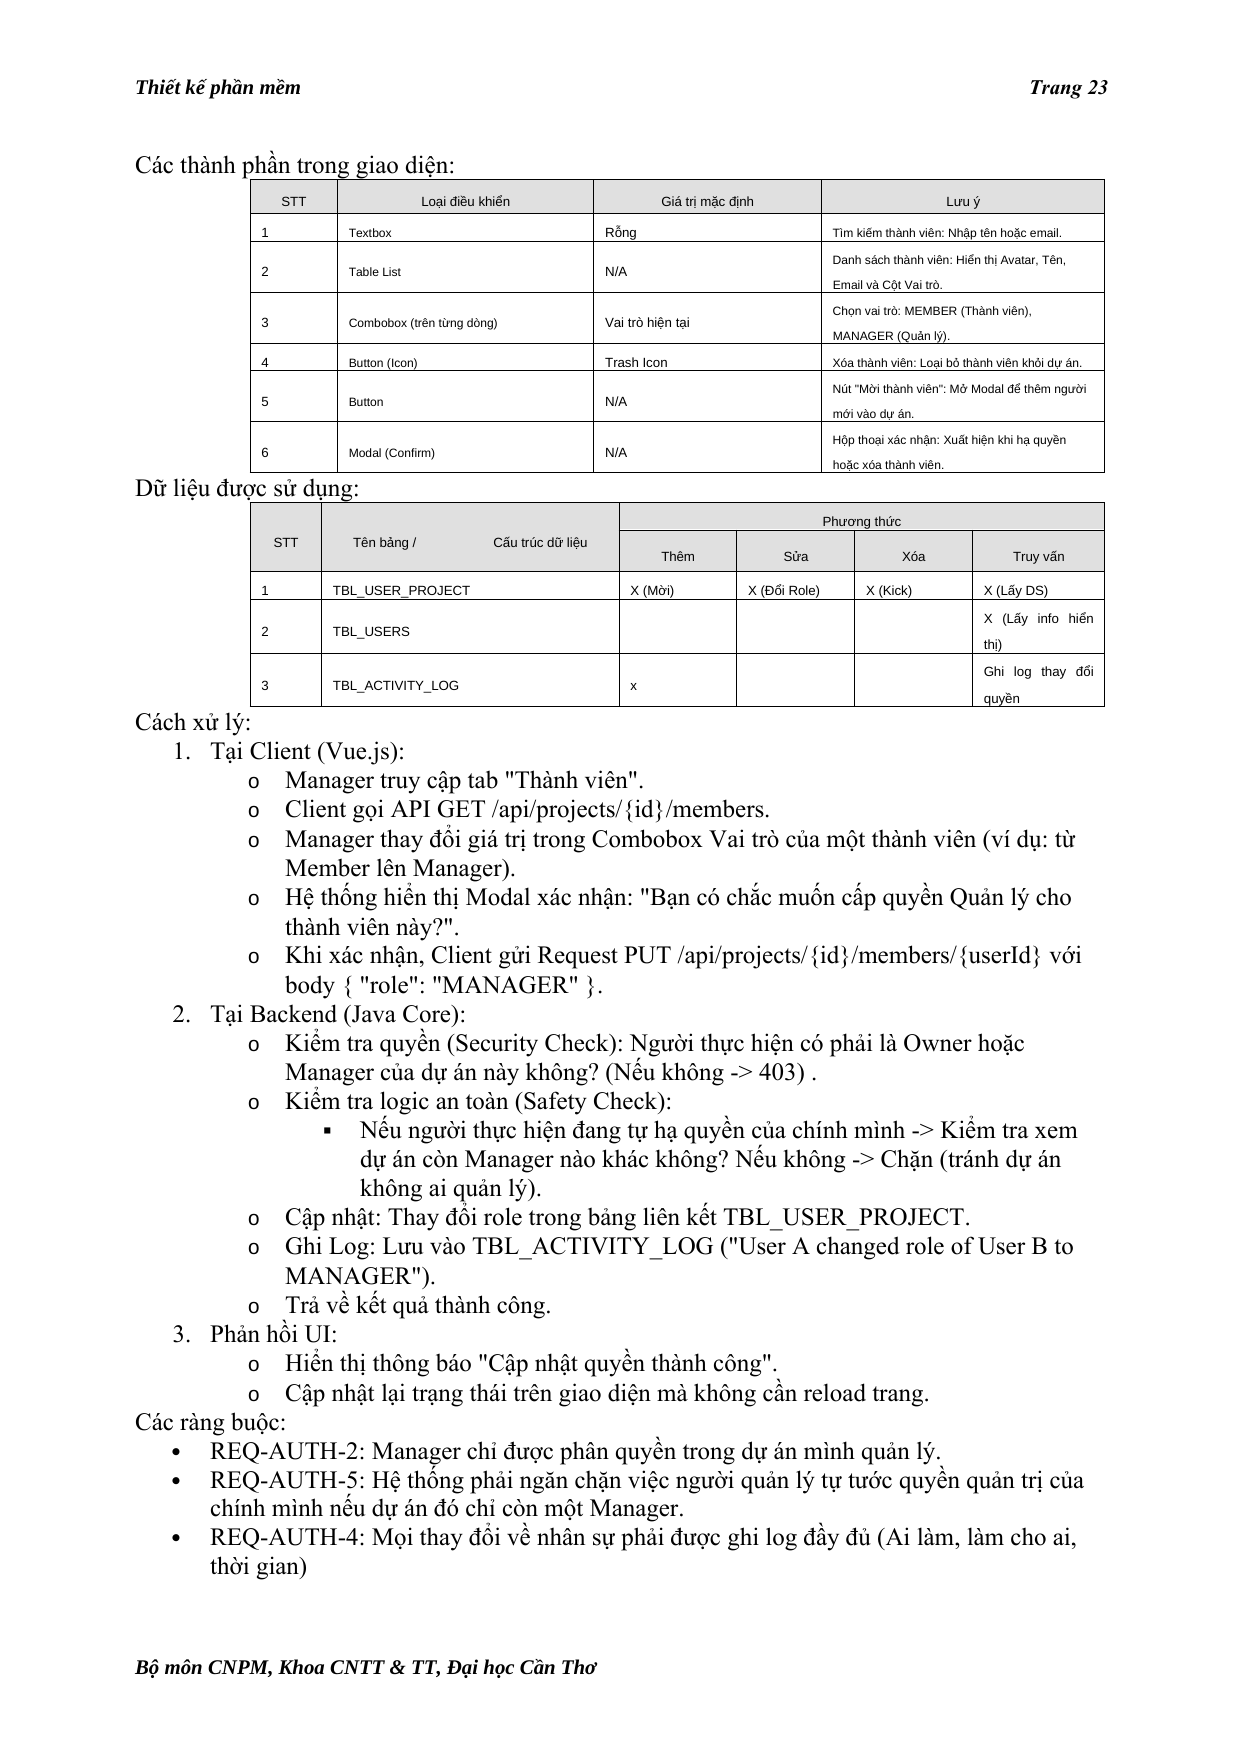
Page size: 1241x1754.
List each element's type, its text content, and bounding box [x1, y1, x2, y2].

list Nếu người thực hiện đang tự hạ quyền của chính mình -> Kiểm tra xem dự án còn Manager nào khác không? Nếu không -> Chặn (tránh dự án không ai quản lý). [322, 1116, 1105, 1202]
table_cell X (Lấy DS) [973, 572, 1104, 599]
table_cell X (Kick) [855, 572, 972, 599]
table_header Giá trị mặc định [594, 180, 821, 213]
list REQ-AUTH-5: Hệ thống phải ngăn chặn việc người quản lý tự tước quyền quản trị của chính mình nếu dự án đó chỉ còn một Manager. [172, 1465, 1105, 1522]
table_cell Vai trò hiện tại [594, 293, 821, 343]
text Cách xử lý: [135, 707, 1105, 736]
list Hệ thống hiển thị Modal xác nhận: "Bạn có chắc muốn cấp quyền Quản lý cho thành viên này?". [247, 882, 1105, 941]
list Manager truy cập tab "Thành viên". [247, 765, 1105, 794]
table_cell Hộp thoại xác nhận: Xuất hiện khi hạ quyền hoặc xóa thành viên. [822, 422, 1104, 472]
table_cell Button [338, 371, 593, 421]
table_cell [737, 654, 854, 706]
list Tại Backend (Java Core): [172, 999, 1105, 1028]
table_cell Xóa thành viên: Loại bỏ thành viên khỏi dự án. [822, 344, 1104, 370]
table_cell N/A [594, 242, 821, 292]
table_cell X (Lấy info hiển thị) [973, 600, 1104, 652]
table_cell 3 [251, 654, 321, 706]
table_cell N/A [594, 371, 821, 421]
table_cell x [620, 654, 736, 706]
table_cell 1 [251, 214, 337, 241]
list Cập nhật: Thay đổi role trong bảng liên kết TBL_USER_PROJECT. [247, 1202, 1105, 1231]
table_cell TBL_ACTIVITY_LOG [322, 654, 619, 706]
table_header Tên bảng / Cấu trúc dữ liệu [322, 503, 619, 571]
table_cell X (Mời) [620, 572, 736, 599]
table_cell Danh sách thành viên: Hiển thị Avatar, Tên, Email và Cột Vai trò. [822, 242, 1104, 292]
list REQ-AUTH-2: Manager chỉ được phân quyền trong dự án mình quản lý. [172, 1436, 1105, 1465]
list Kiểm tra quyền (Security Check): Người thực hiện có phải là Owner hoặc Manager của dự án này không? (Nếu không -> 403) . [247, 1028, 1105, 1086]
table_cell Xóa [855, 531, 972, 571]
list Ghi Log: Lưu vào TBL_ACTIVITY_LOG ("User A changed role of User B to MANAGER"). [247, 1231, 1105, 1290]
text Các thành phần trong giao diện: [135, 150, 1105, 179]
table_cell TBL_USER_PROJECT [322, 572, 619, 599]
table_cell N/A [594, 422, 821, 472]
table_cell [855, 600, 972, 652]
table_cell 2 [251, 600, 321, 652]
table_cell Rỗng [594, 214, 821, 241]
list Cập nhật lại trạng thái trên giao diện mà không cần reload trang. [247, 1378, 1105, 1407]
table_cell Thêm [620, 531, 736, 571]
table_cell Textbox [338, 214, 593, 241]
list Client gọi API GET /api/projects/{id}/members. [247, 794, 1105, 824]
table_cell 6 [251, 422, 337, 472]
table_cell Truy vấn [973, 531, 1104, 571]
table_cell Table List [338, 242, 593, 292]
list Khi xác nhận, Client gửi Request PUT /api/projects/{id}/members/{userId} với body { "role": "MANAGER" }. [247, 941, 1105, 999]
list Kiểm tra logic an toàn (Safety Check): [247, 1086, 1105, 1116]
table_cell Button (Icon) [338, 344, 593, 370]
table_cell Ghi log thay đổi quyền [973, 654, 1104, 706]
table_header Phương thức [620, 503, 1104, 529]
table_header STT [251, 180, 337, 213]
table_cell 1 [251, 572, 321, 599]
table_cell Nút "Mời thành viên": Mở Modal để thêm người mới vào dự án. [822, 371, 1104, 421]
table_cell 3 [251, 293, 337, 343]
table_cell 4 [251, 344, 337, 370]
table_header Loại điều khiển [338, 180, 593, 213]
table_cell Combobox (trên từng dòng) [338, 293, 593, 343]
table_cell 5 [251, 371, 337, 421]
table_cell Tìm kiếm thành viên: Nhập tên hoặc email. [822, 214, 1104, 241]
table_cell Sửa [737, 531, 854, 571]
table_header STT [251, 503, 321, 571]
list Manager thay đổi giá trị trong Combobox Vai trò của một thành viên (ví dụ: từ Member lên Manager). [247, 824, 1105, 882]
table_header Lưu ý [822, 180, 1104, 213]
table_cell Modal (Confirm) [338, 422, 593, 472]
text Các ràng buộc: [135, 1407, 1105, 1436]
table_cell TBL_USERS [322, 600, 619, 652]
table_cell Chọn vai trò: MEMBER (Thành viên), MANAGER (Quản lý). [822, 293, 1104, 343]
list Phản hồi UI: [172, 1319, 1105, 1348]
table_cell Trash Icon [594, 344, 821, 370]
table_cell 2 [251, 242, 337, 292]
list Tại Client (Vue.js): [172, 736, 1105, 765]
list Hiển thị thông báo "Cập nhật quyền thành công". [247, 1348, 1105, 1378]
table_cell [855, 654, 972, 706]
list Trả về kết quả thành công. [247, 1290, 1105, 1319]
table_cell [620, 600, 736, 652]
text Dữ liệu được sử dụng: [135, 473, 1105, 502]
table_cell [737, 600, 854, 652]
table_cell X (Đổi Role) [737, 572, 854, 599]
list REQ-AUTH-4: Mọi thay đổi về nhân sự phải được ghi log đầy đủ (Ai làm, làm cho ai, thời gian) [172, 1522, 1105, 1580]
